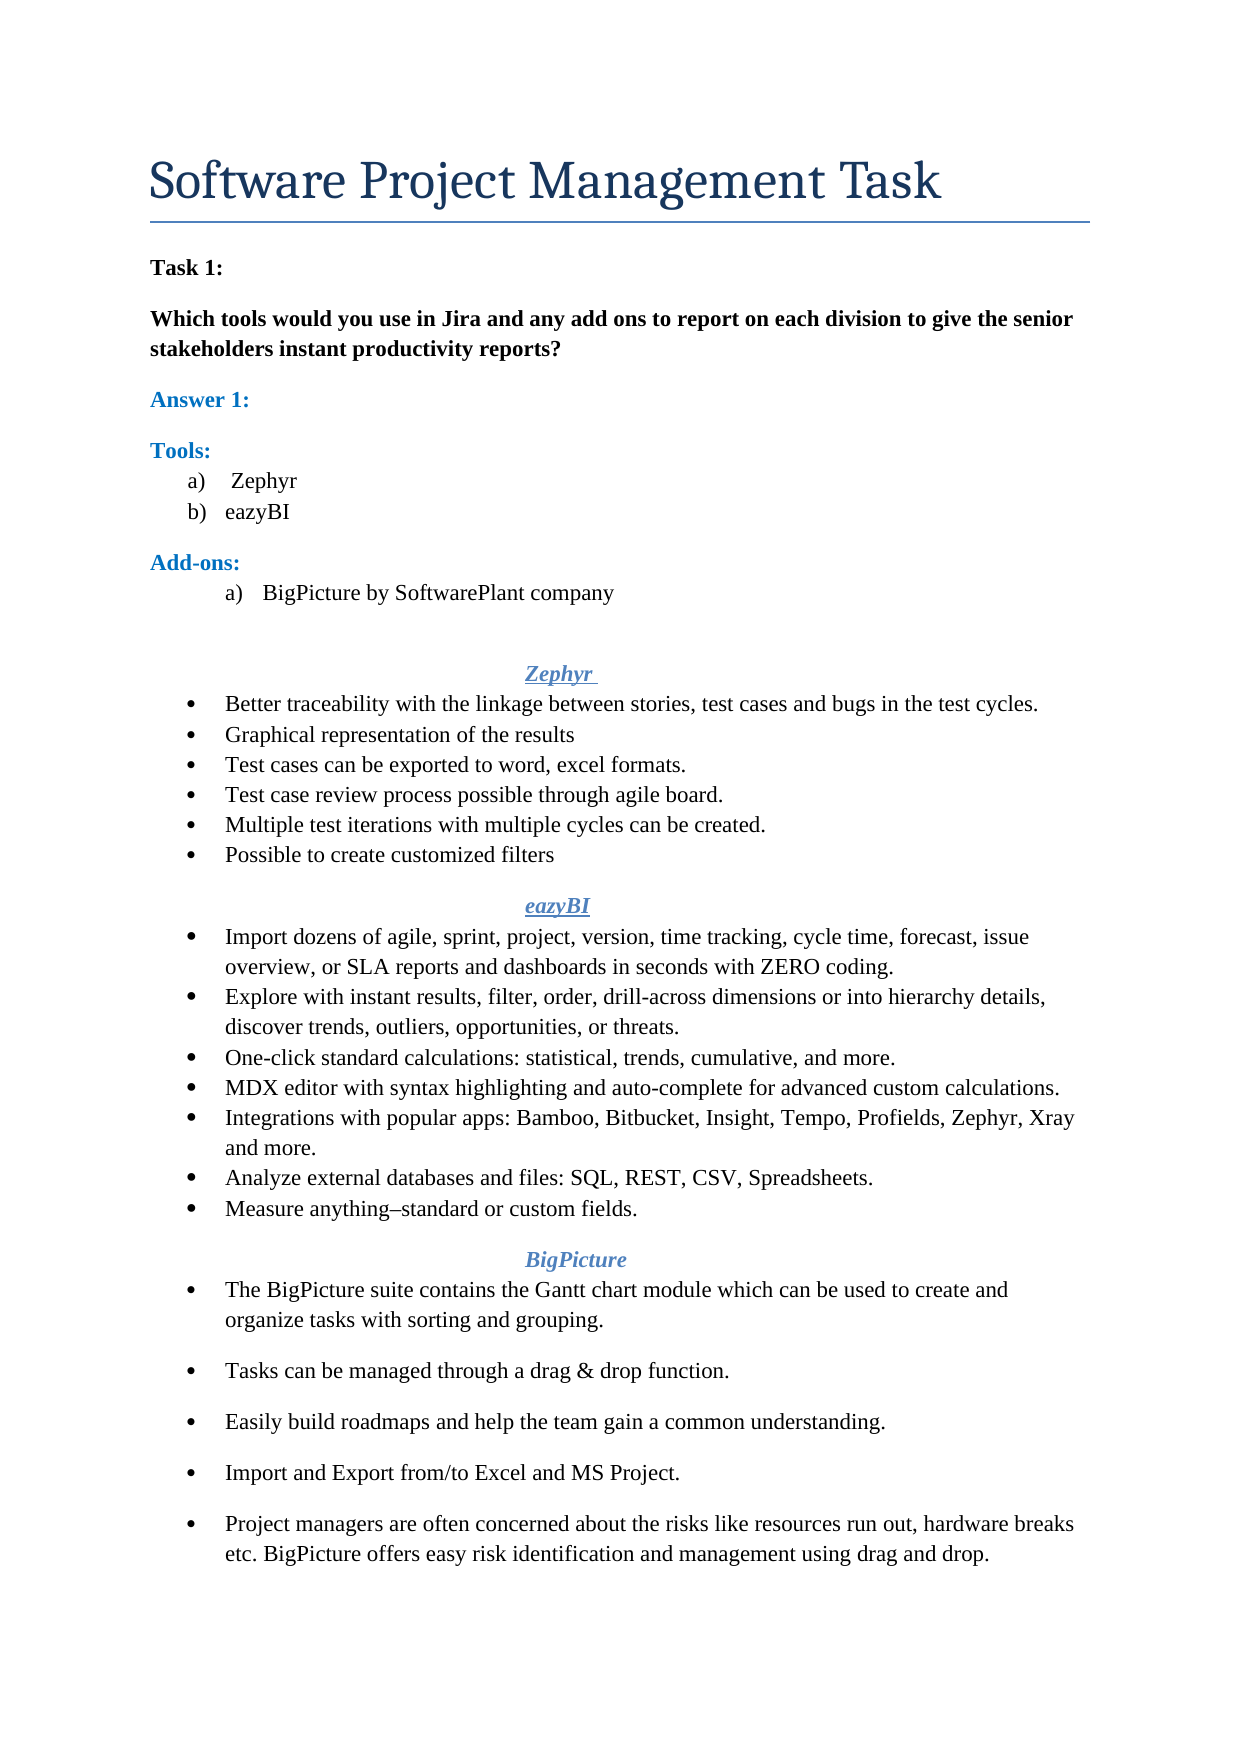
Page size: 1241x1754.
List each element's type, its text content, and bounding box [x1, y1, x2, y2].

list Analyze external databases and files: SQL, REST, CSV, Spreadsheets. [187, 1164, 1090, 1191]
list MDX editor with syntax highlighting and auto-complete for advanced custom calculations. [187, 1074, 1090, 1100]
subtitle Answer 1: [150, 386, 1090, 413]
list Test case review process possible through agile board. [187, 781, 1090, 807]
list The BigPicture suite contains the Gantt chart module which can be used to create and organize tasks with sorting and grouping. [187, 1276, 1090, 1332]
list Graphical representation of the results [187, 721, 1090, 747]
list Measure anything–standard or custom fields. [187, 1194, 1090, 1221]
list Better traceability with the linkage between stories, test cases and bugs in the test cycles. [187, 690, 1090, 717]
list Project managers are often concerned about the risks like resources run out, hardware breaks etc. BigPicture offers easy risk identification and management using drag and drop. [187, 1510, 1090, 1567]
subtitle Zephyr [150, 660, 1090, 687]
list Possible to create customized filters [187, 841, 1090, 868]
list Integrations with popular apps: Bamboo, Bitbucket, Insight, Tempo, Profields, Zephyr, Xray and more. [187, 1104, 1090, 1161]
list eazyBI [187, 498, 1090, 524]
list Multiple test iterations with multiple cycles can be created. [187, 811, 1090, 838]
list One-click standard calculations: statistical, trends, cumulative, and more. [187, 1043, 1090, 1070]
list Import and Export from/to Excel and MS Project. [187, 1459, 1090, 1486]
list Zephyr [187, 467, 1090, 494]
subtitle Add-ons: [150, 549, 1090, 575]
subtitle BigPicture [150, 1246, 1090, 1272]
list BigPicture by SoftwarePlant company [225, 579, 1090, 605]
list Import dozens of agile, sprint, project, version, time tracking, cycle time, forecast, issue overview, or SLA reports and dashboards in seconds with ZERO coding. [187, 923, 1090, 979]
text Which tools would you use in Jira and any add ons to report on each division to give the senior stakeholders instant productivity reports? [150, 305, 1090, 362]
subtitle eazyBI [150, 892, 1090, 919]
title Software Project Management Task [150, 150, 1090, 221]
subtitle Tools: [150, 437, 1090, 464]
list Test cases can be exported to word, excel formats. [187, 751, 1090, 777]
text Task 1: [150, 254, 1090, 280]
list Easily build roadmaps and help the team gain a common understanding. [187, 1408, 1090, 1434]
list Explore with instant results, filter, order, drill-across dimensions or into hierarchy details, discover trends, outliers, opportunities, or threats. [187, 983, 1090, 1040]
list Tasks can be managed through a drag & drop function. [187, 1357, 1090, 1383]
